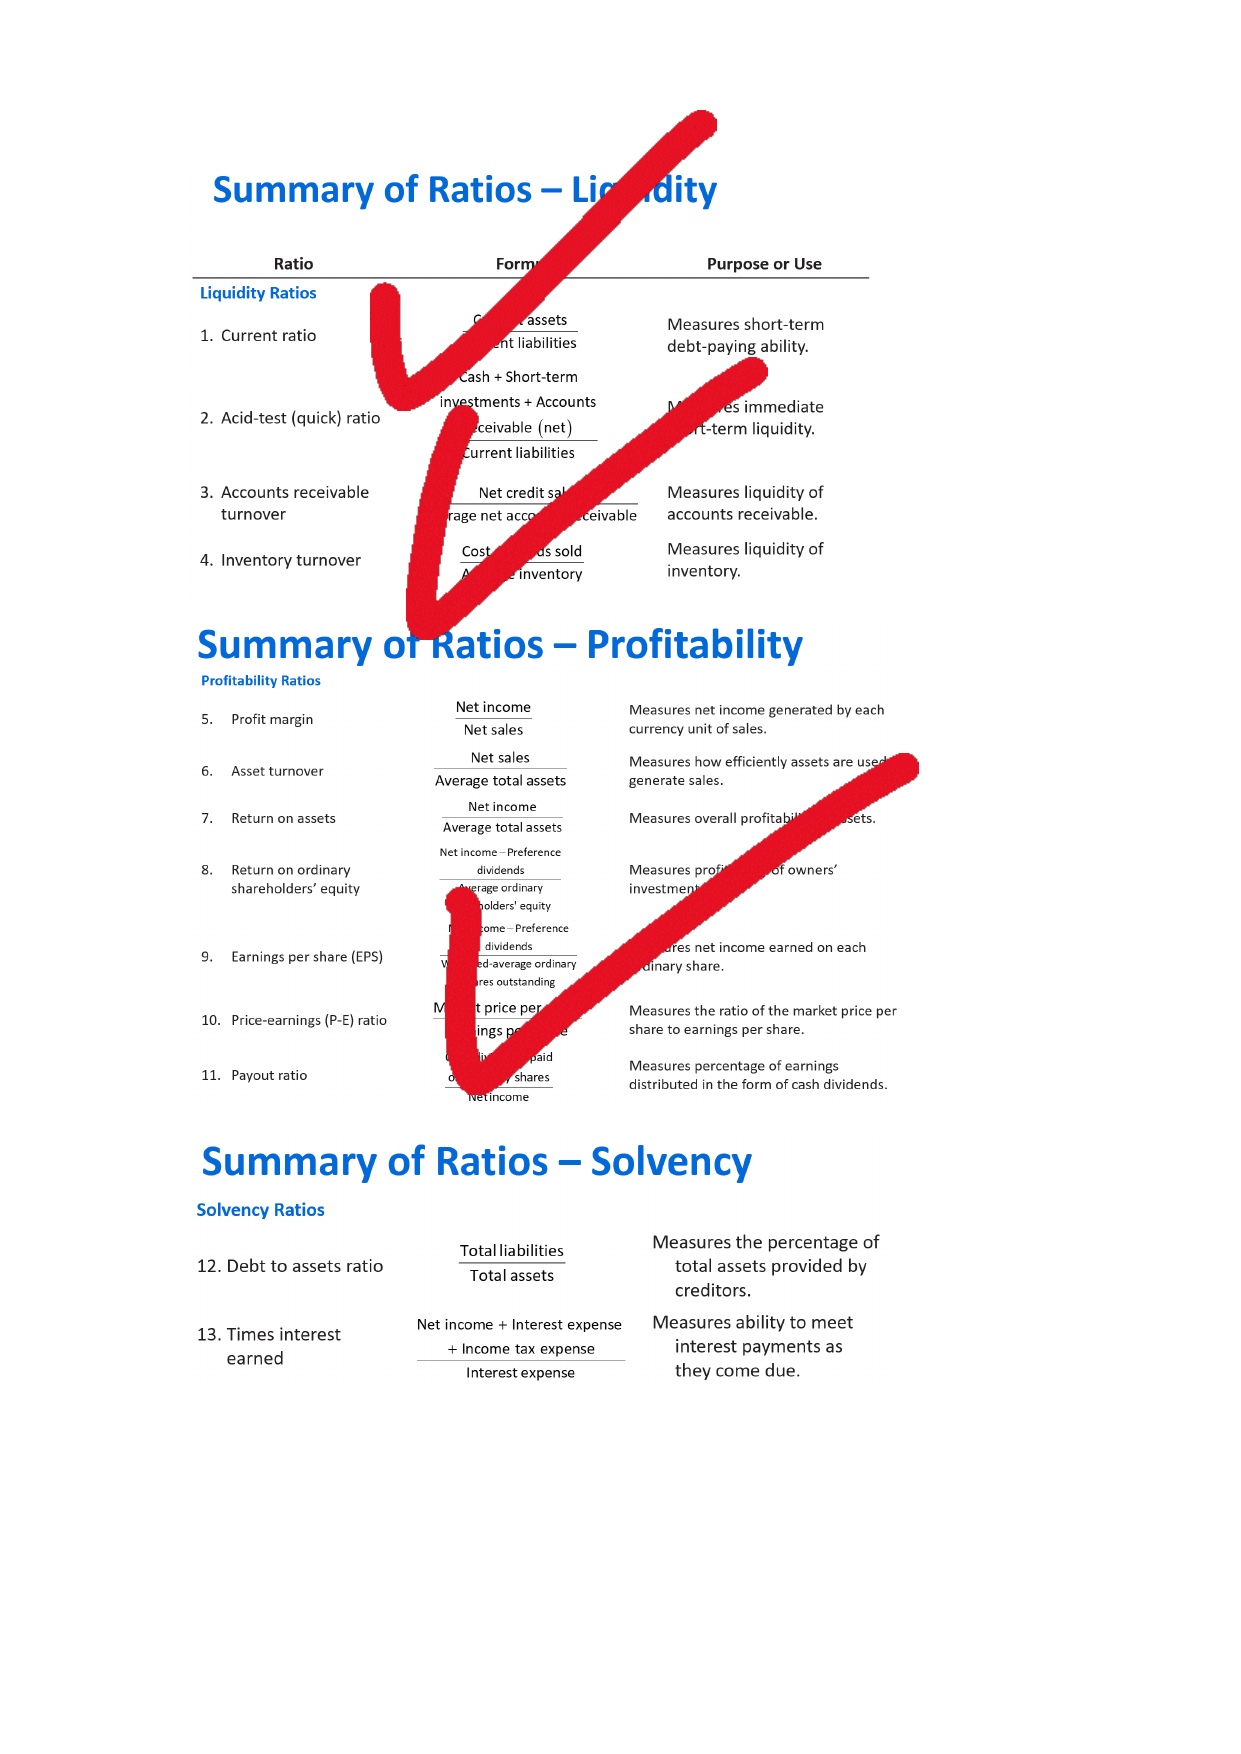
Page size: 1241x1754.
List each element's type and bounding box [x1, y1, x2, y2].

picture [187, 110, 921, 1109]
picture [187, 1137, 893, 1391]
